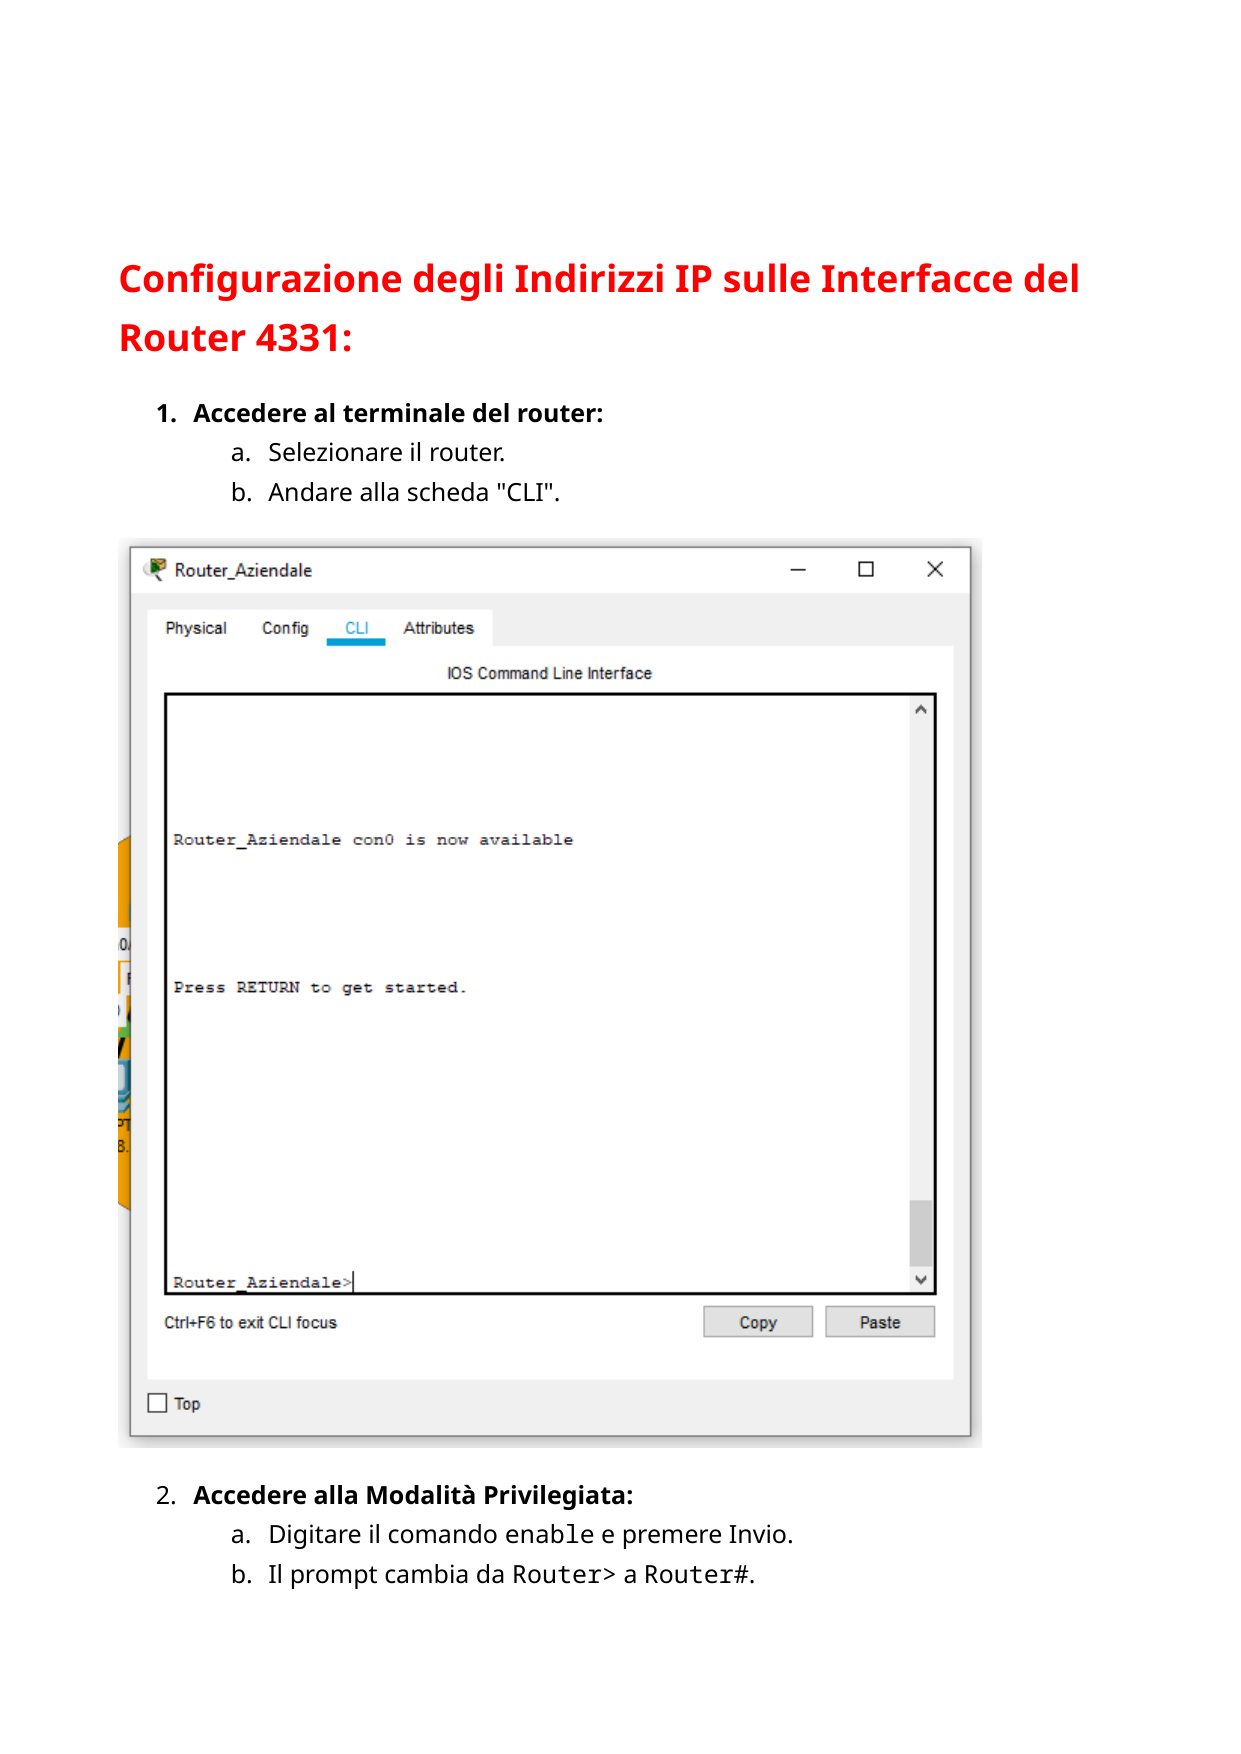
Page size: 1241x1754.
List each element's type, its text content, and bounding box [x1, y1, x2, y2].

list Selezionare il router. [231, 435, 1122, 469]
picture [118, 538, 983, 1448]
list Accedere al terminale del router: [156, 395, 1122, 429]
list Digitare il comando enable e premere Invio. [231, 1517, 1122, 1551]
list Accedere alla Modalità Privilegiata: [156, 1477, 1122, 1511]
list Il prompt cambia da Router> a Router#. [231, 1556, 1122, 1590]
text Configurazione degli Indirizzi IP sulle Interfacce del Router 4331: [118, 252, 1122, 362]
list Andare alla scheda "CLI". [231, 474, 1122, 508]
